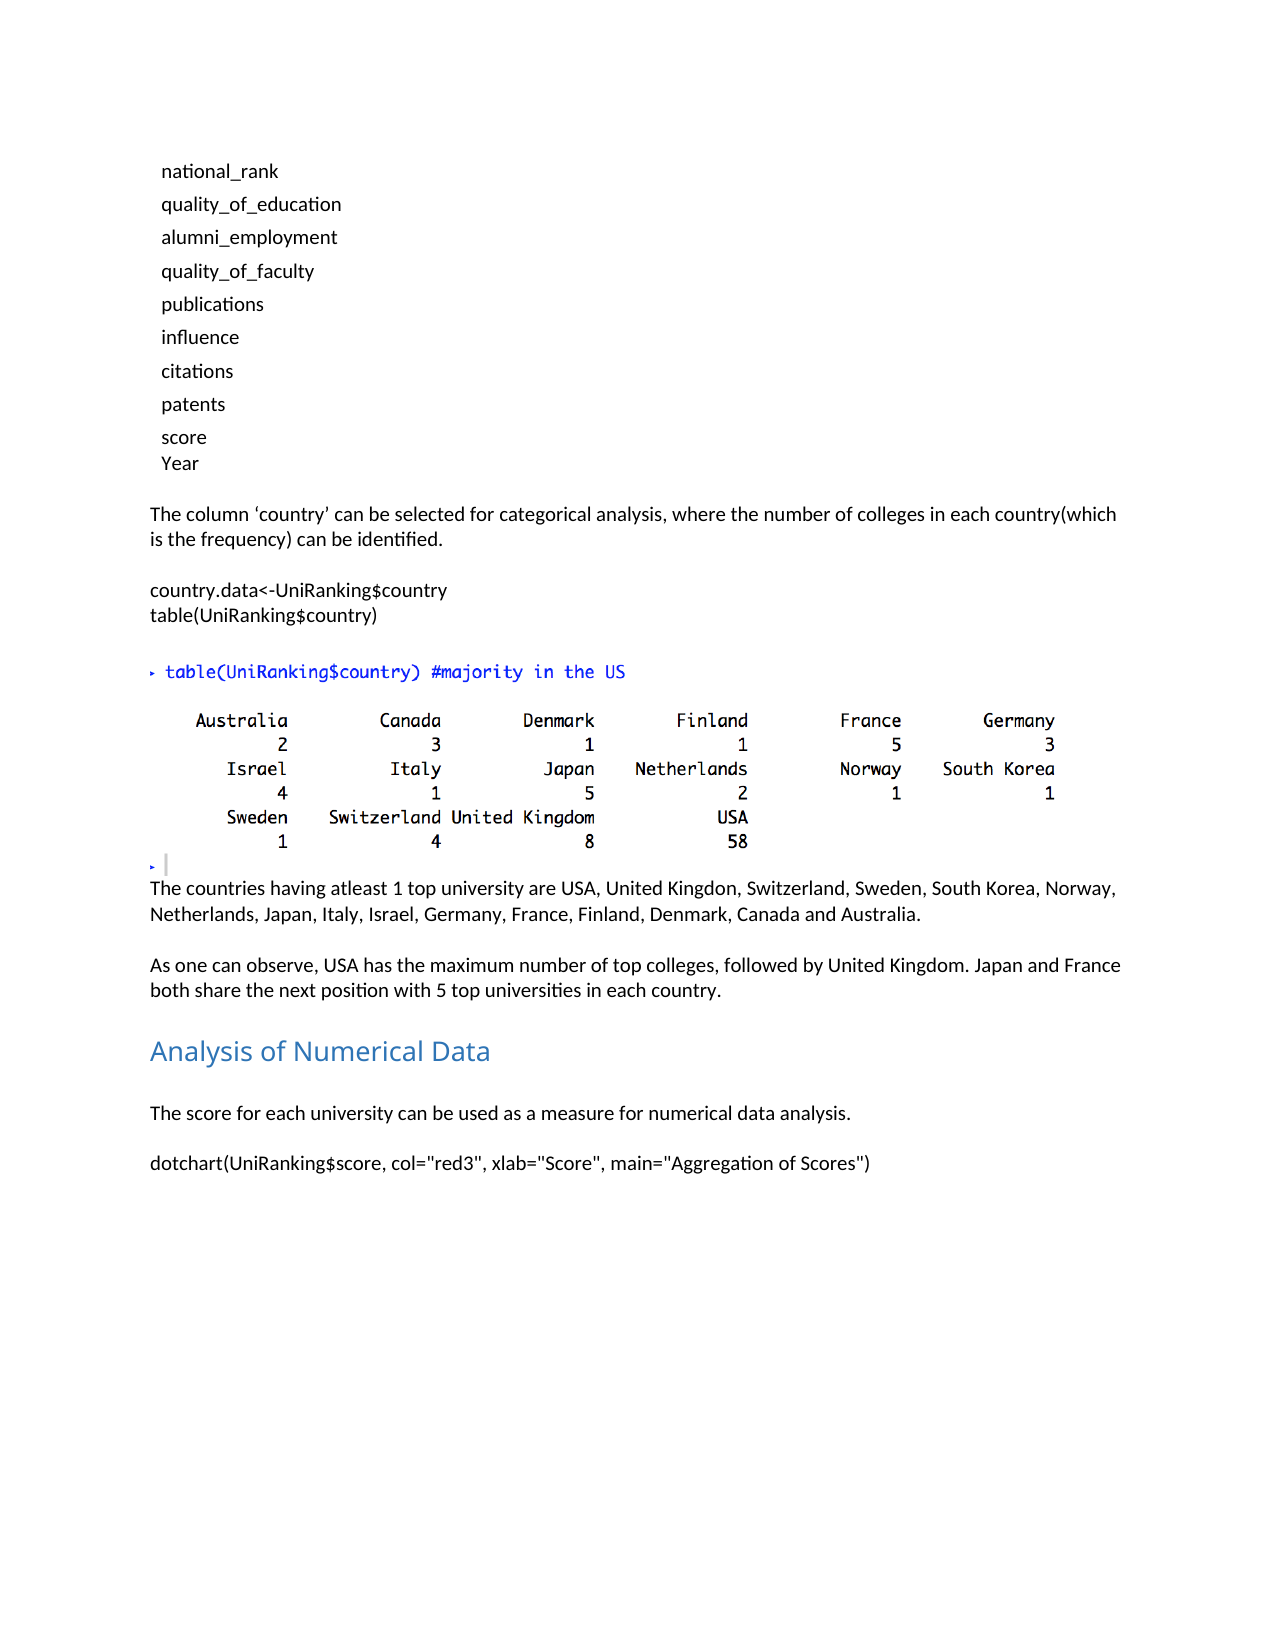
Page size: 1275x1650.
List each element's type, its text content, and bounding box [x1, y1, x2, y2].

text As one can observe, USA has the maximum number of top colleges, followed by United Kingdom. Japan and France both share the next position with 5 top universities in each country. [150, 952, 1125, 1003]
text country.data<-UniRanking$country [150, 577, 1125, 602]
table_cell alumni_employment [150, 217, 370, 250]
text table(UniRanking$country) [150, 602, 1125, 628]
table_cell patents [150, 383, 370, 417]
text The countries having atleast 1 top university are USA, United Kingdon, Switzerland, Sweden, South Korea, Norway, Netherlands, Japan, Italy, Israel, Germany, France, Finland, Denmark, Canada and Australia. [150, 876, 1125, 926]
table_cell quality_of_education [150, 183, 370, 217]
text The column ‘country’ can be selected for categorical analysis, where the number of colleges in each country(which is the frequency) can be identified. [150, 501, 1125, 552]
text dotchart(UniRanking$score, col="red3", xlab="Score", main="Aggregation of Scores") [150, 1151, 1125, 1176]
table_cell Year [150, 450, 370, 501]
table_cell score [150, 417, 370, 450]
table_cell quality_of_faculty [150, 250, 370, 283]
picture [150, 658, 1125, 876]
table_cell influence [150, 317, 370, 350]
text The score for each university can be used as a measure for numerical data analysis. [150, 1100, 1125, 1125]
table_cell publications [150, 283, 370, 317]
subtitle Analysis of Numerical Data [150, 1032, 1125, 1069]
table_cell national_rank [150, 150, 370, 183]
table_cell citations [150, 350, 370, 383]
